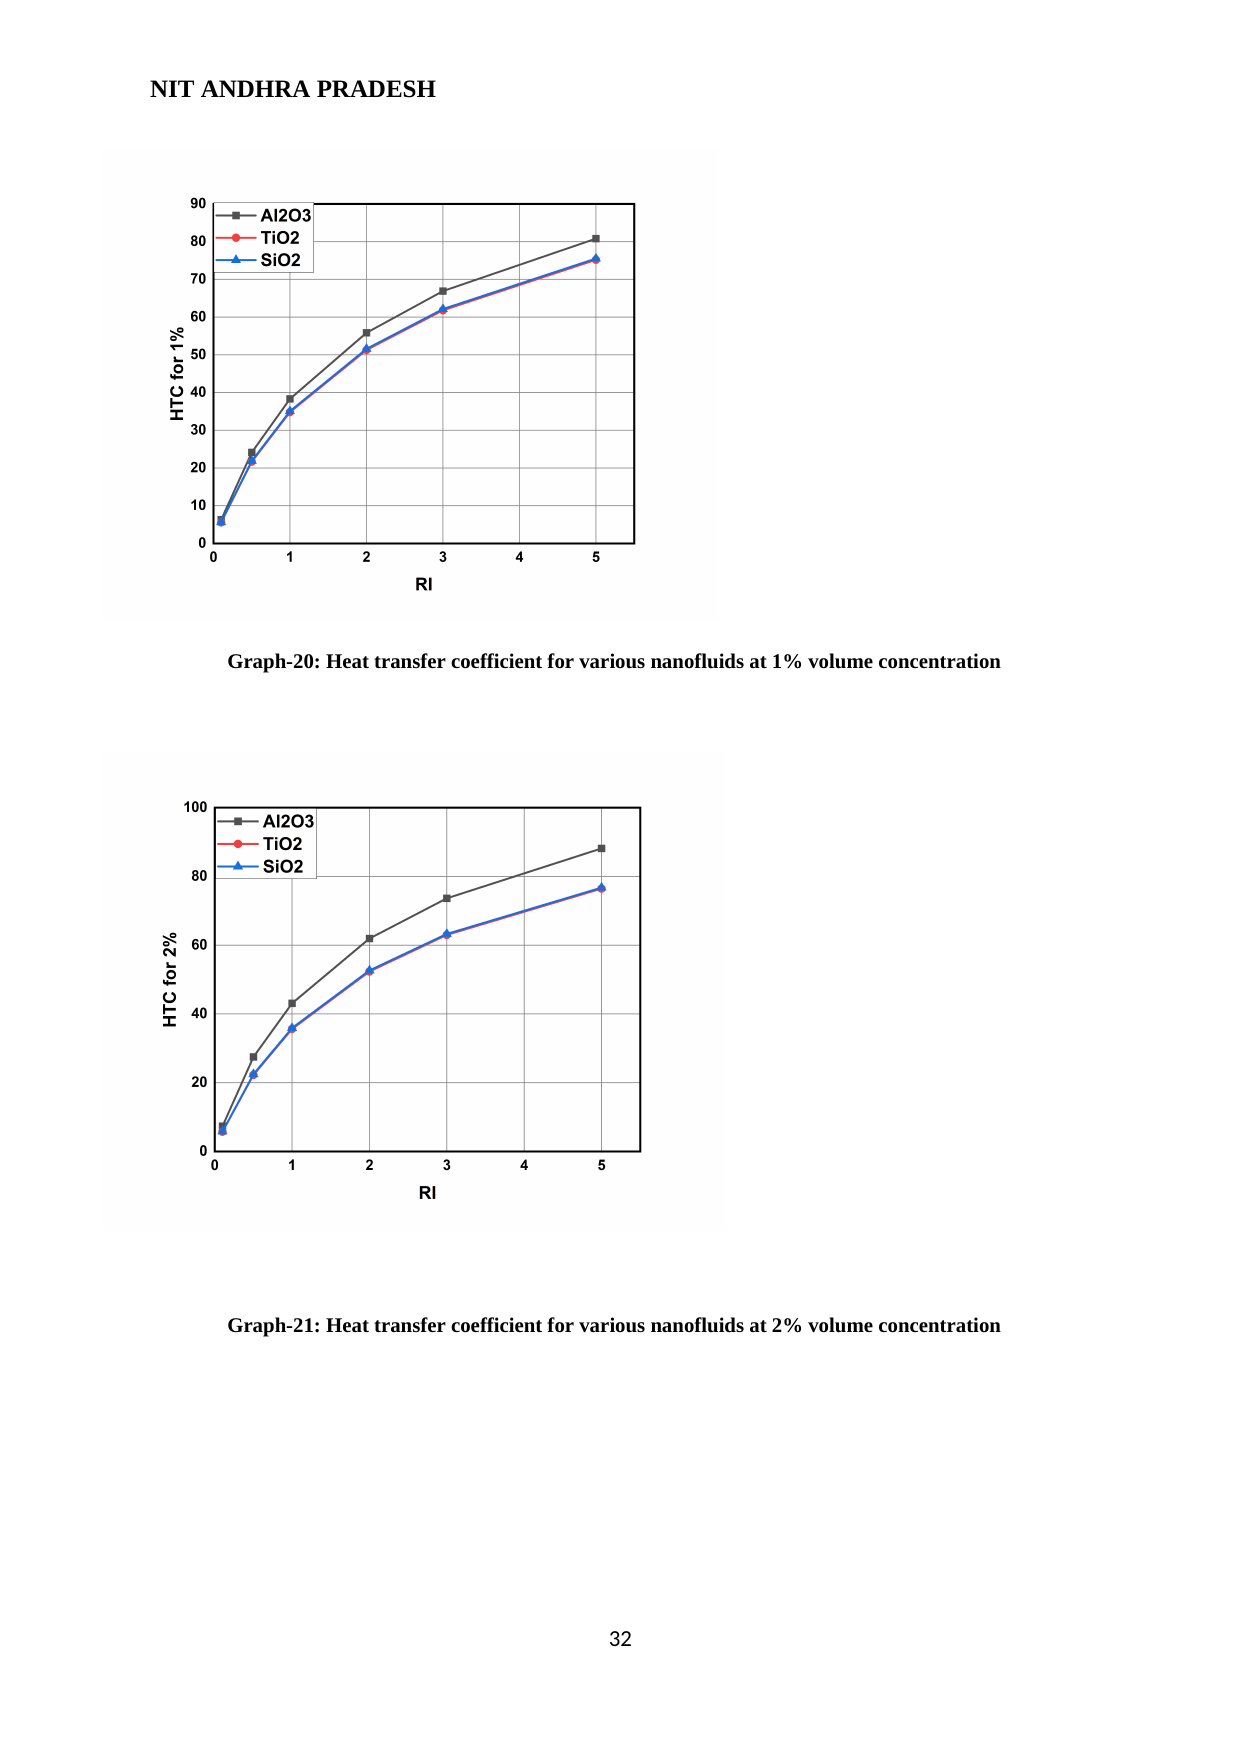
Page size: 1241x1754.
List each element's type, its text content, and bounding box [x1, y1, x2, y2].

picture [103, 150, 720, 622]
picture [103, 752, 727, 1231]
text Graph-21: Heat transfer coefficient for various nanofluids at 2% volume concentration [103, 1313, 1125, 1337]
text Graph-20: Heat transfer coefficient for various nanofluids at 1% volume concentration [103, 648, 1125, 673]
